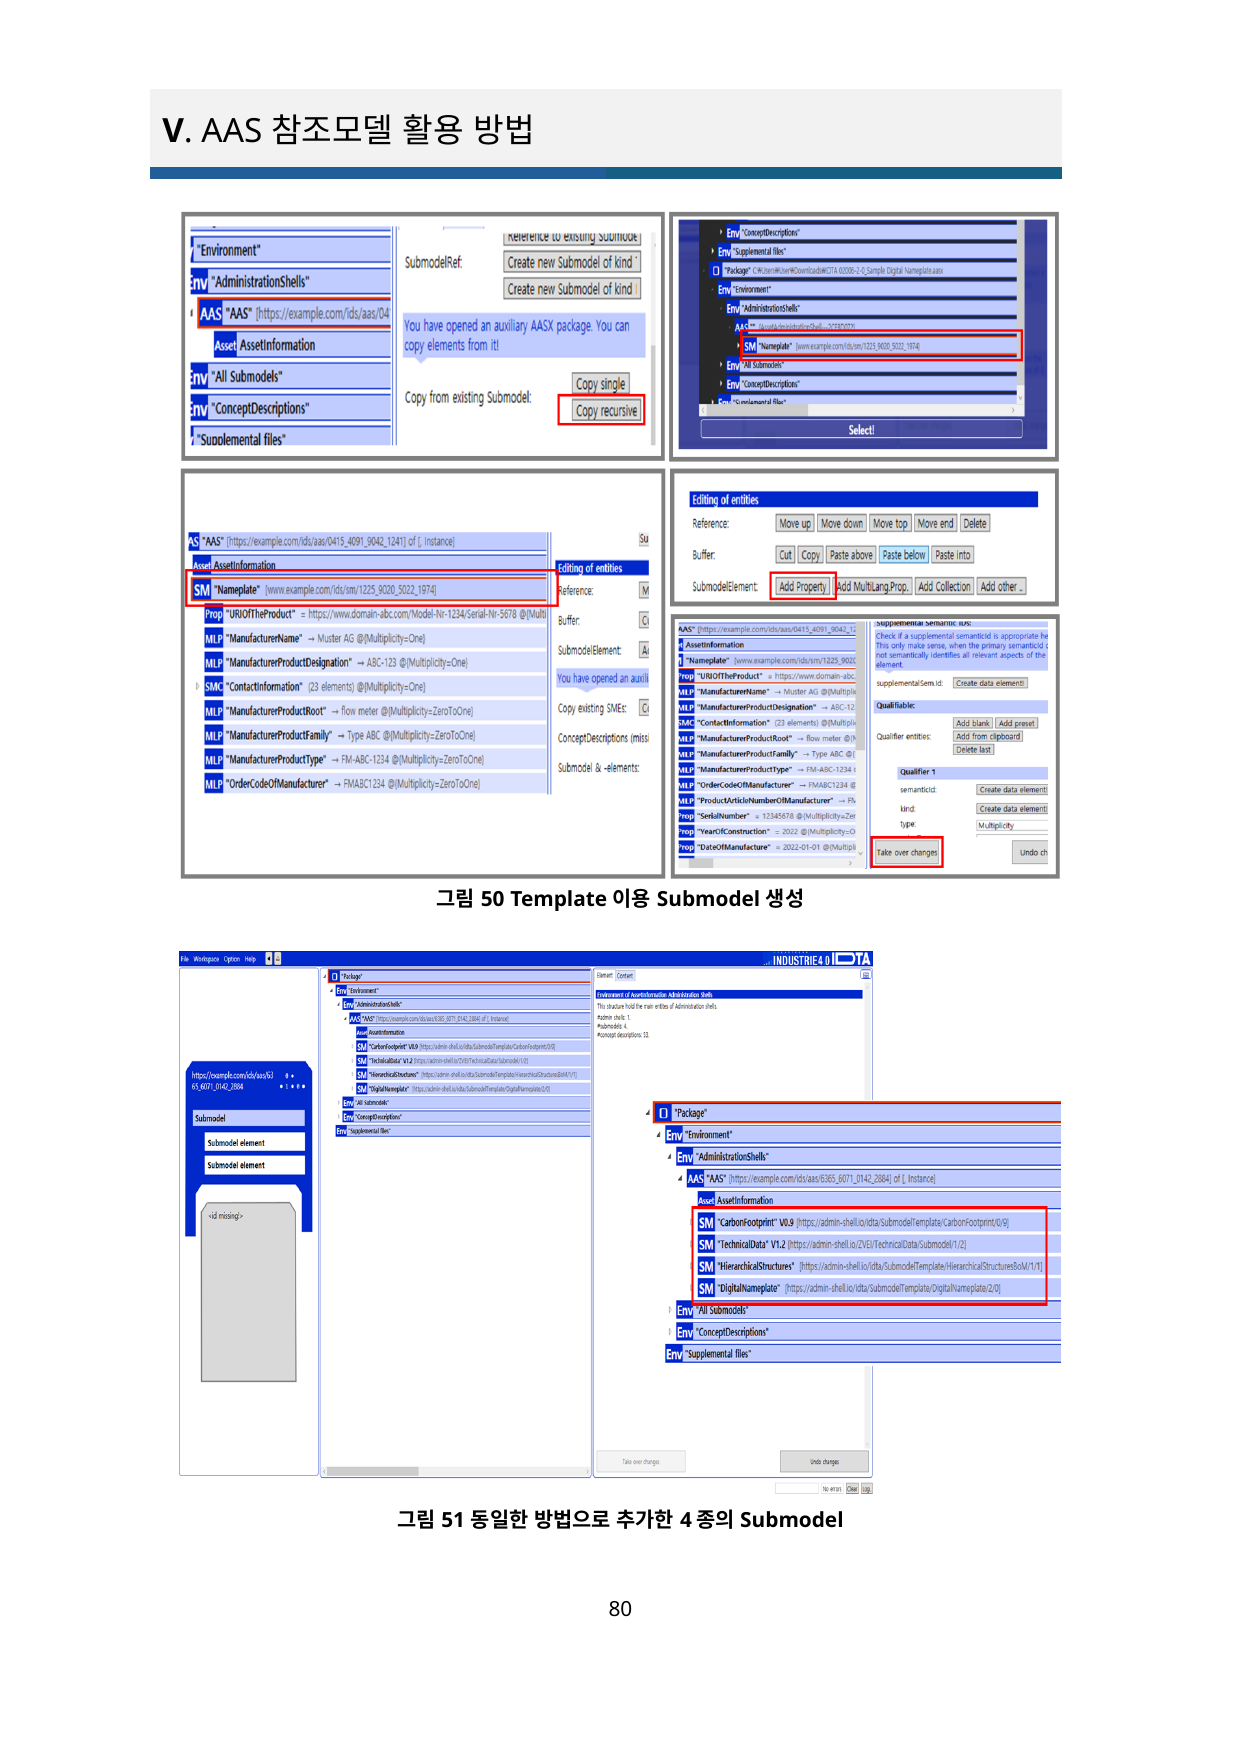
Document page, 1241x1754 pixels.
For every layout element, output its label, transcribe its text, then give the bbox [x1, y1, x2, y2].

picture [175, 940, 1065, 1504]
picture [176, 207, 1064, 883]
